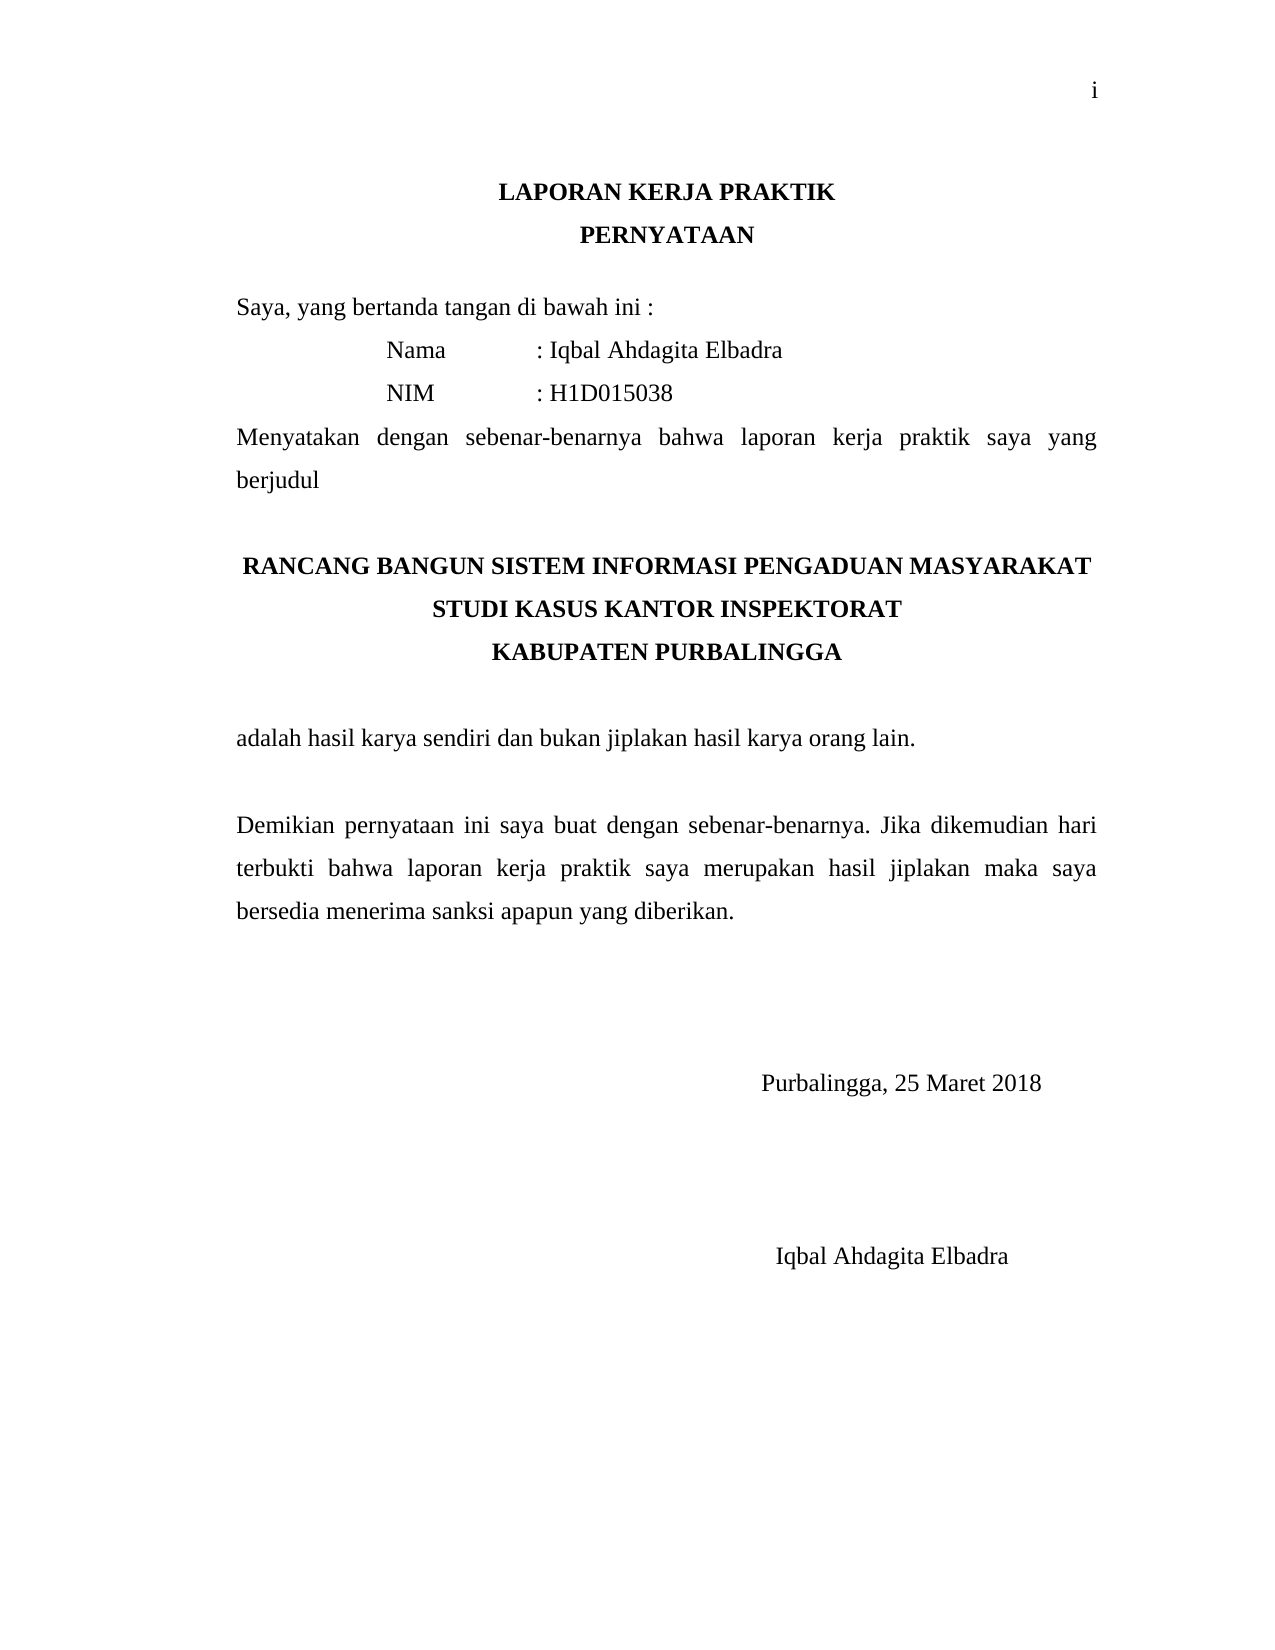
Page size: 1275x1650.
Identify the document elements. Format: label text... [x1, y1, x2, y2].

subtitle PERNYATAAN [236, 220, 1098, 249]
text Iqbal Ahdagita Elbadra [611, 1241, 1098, 1270]
text Nama : Iqbal Ahdagita Elbadra [236, 335, 1098, 364]
text STUDI KASUS KANTOR INSPEKTORAT [236, 594, 1098, 623]
text RANCANG BANGUN SISTEM INFORMASI PENGADUAN MASYARAKAT [236, 551, 1098, 580]
text KABUPATEN PURBALINGGA [236, 637, 1098, 666]
text Saya, yang bertanda tangan di bawah ini : [236, 292, 1098, 321]
text adalah hasil karya sendiri dan bukan jiplakan hasil karya orang lain. [236, 723, 1098, 752]
text Menyatakan dengan sebenar-benarnya bahwa laporan kerja praktik saya yang berjudul [236, 422, 1098, 493]
text Demikian pernyataan ini saya buat dengan sebenar-benarnya. Jika dikemudian hari terbukti bahwa laporan kerja praktik saya merupakan hasil jiplakan maka saya bersedia menerima sanksi apapun yang diberikan. [236, 810, 1098, 925]
text LAPORAN KERJA PRAKTIK [236, 177, 1098, 206]
text Purbalingga, 25 Maret 2018 [761, 1068, 1098, 1097]
text NIM : H1D015038 [236, 378, 1098, 407]
